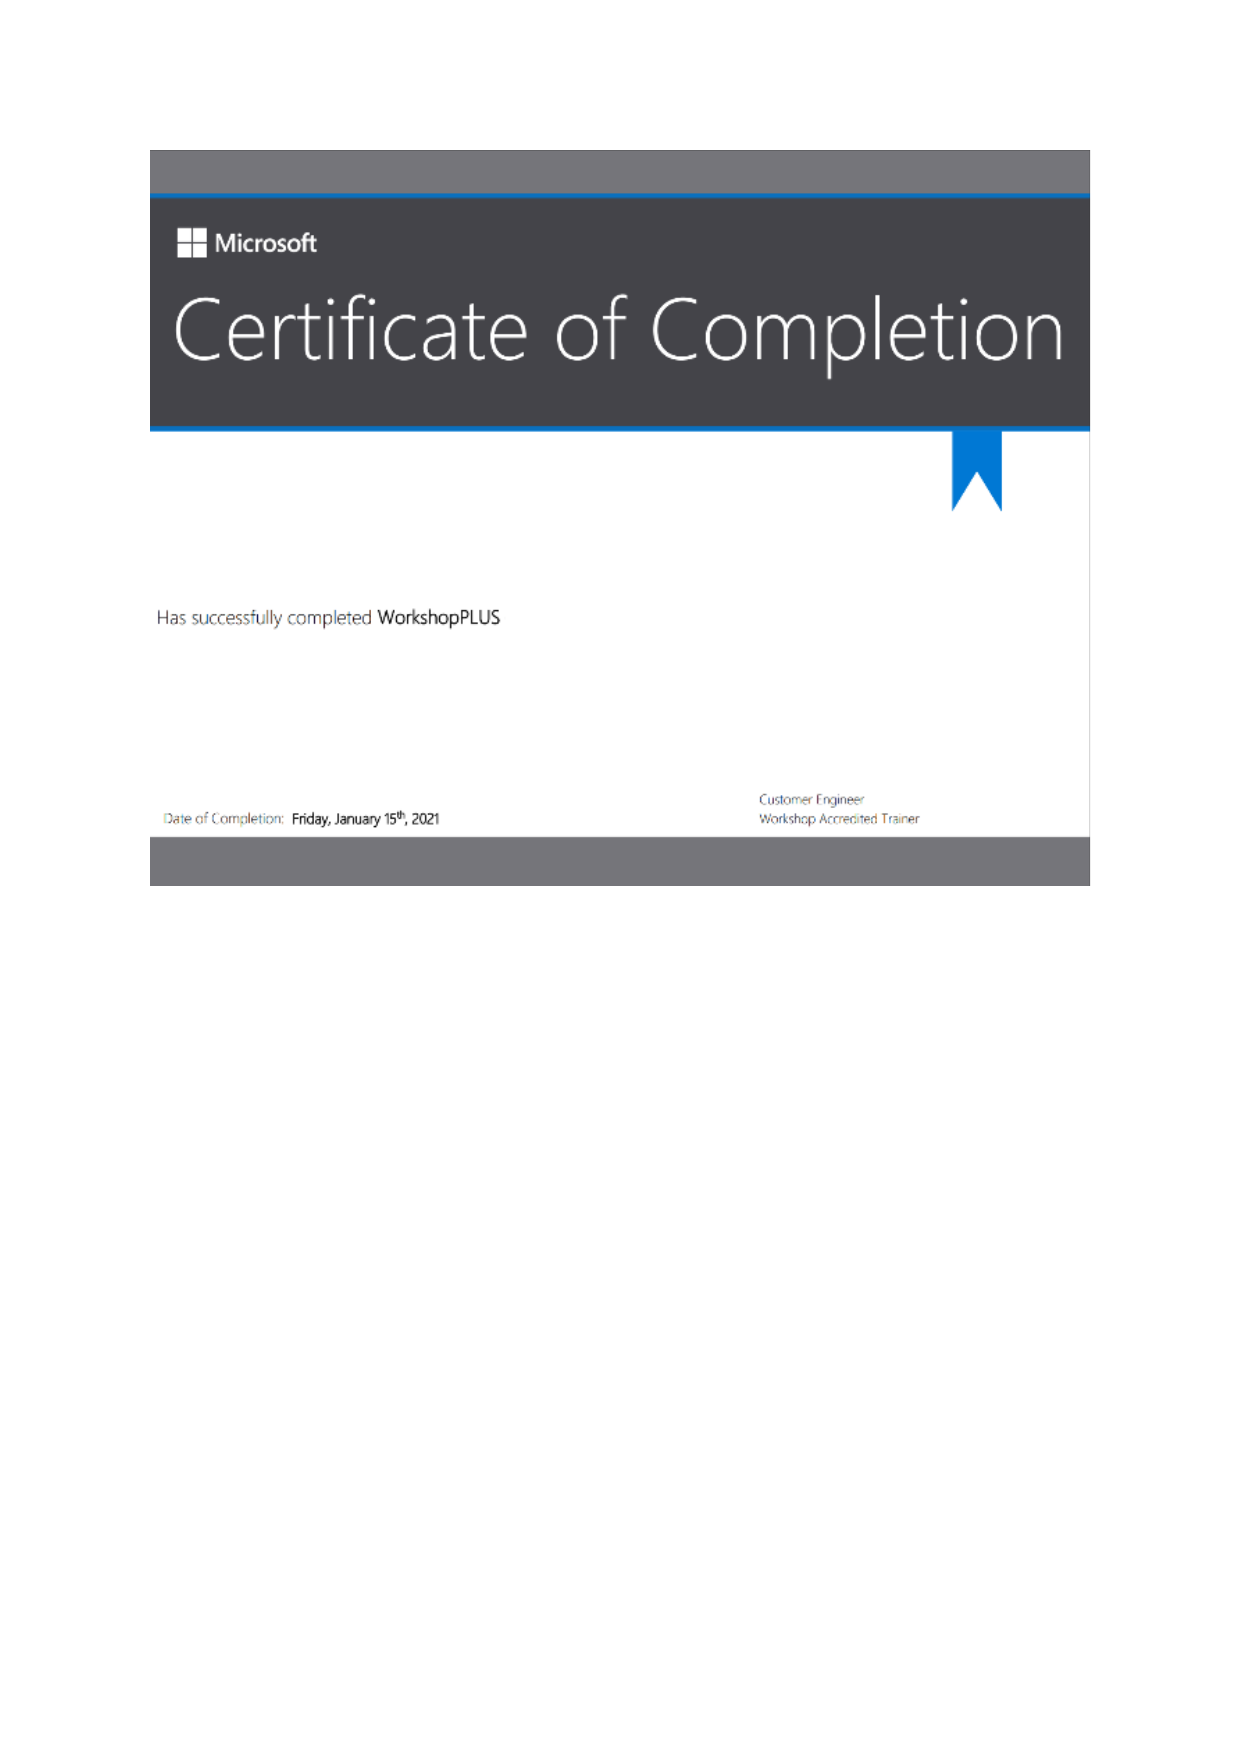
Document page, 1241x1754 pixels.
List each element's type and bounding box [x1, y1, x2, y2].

picture [150, 150, 1091, 886]
